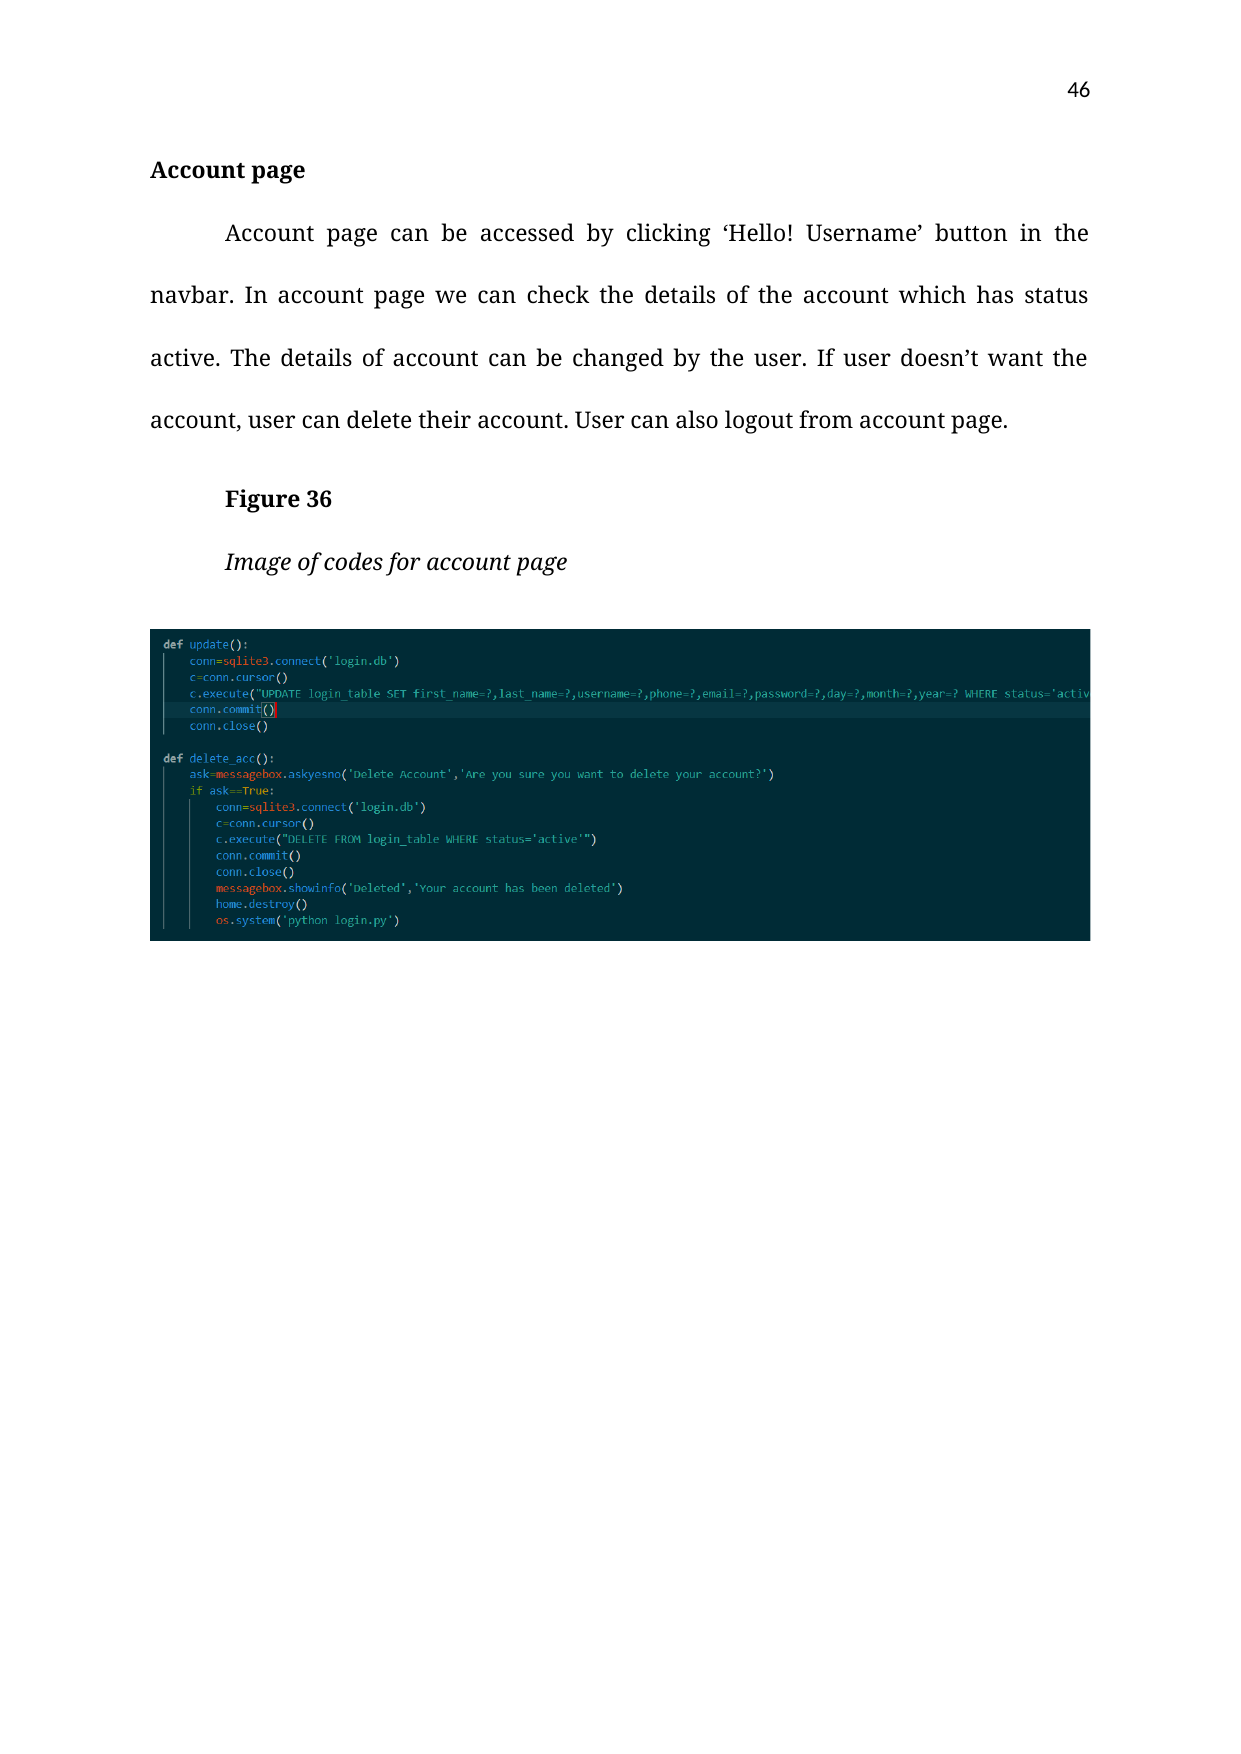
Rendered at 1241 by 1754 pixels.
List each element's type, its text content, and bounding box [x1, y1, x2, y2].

picture [166, 754, 175, 762]
subtitle Account page [150, 154, 1090, 185]
text Image of codes for account page [150, 546, 1090, 577]
subtitle Figure 36 [225, 483, 1090, 514]
picture [261, 854, 274, 859]
picture [166, 640, 175, 648]
text Account page can be accessed by clicking ‘Hello! Username’ button in the navbar. In account page we can check the details of the account which has status active. The details of account can be changed by the user. If user doesn’t want the account, user can delete their account. User can also logout from account page. [150, 217, 1090, 435]
picture [164, 703, 1091, 717]
